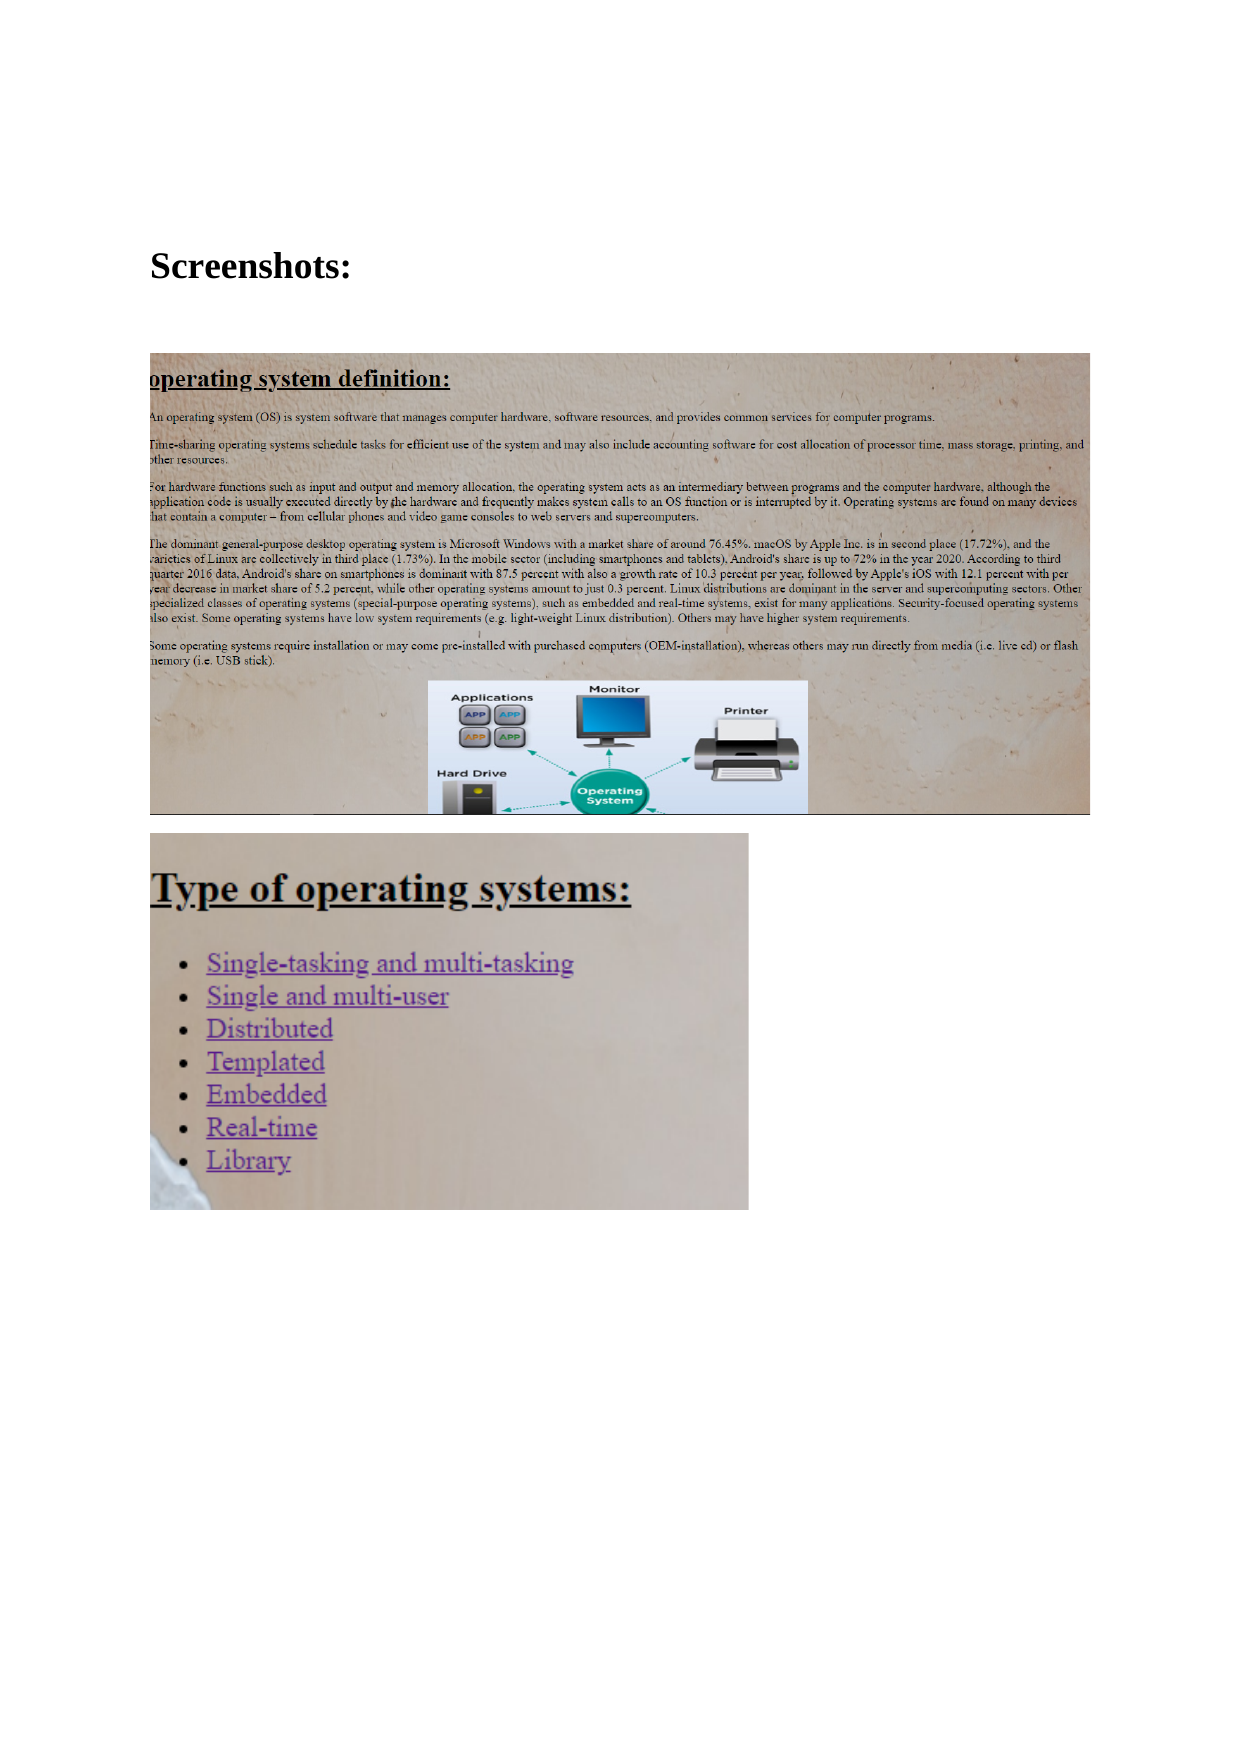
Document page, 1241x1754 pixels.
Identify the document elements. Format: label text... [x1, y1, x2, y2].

picture [150, 833, 749, 1210]
text Screenshots: [150, 244, 1090, 287]
picture [150, 353, 1091, 815]
